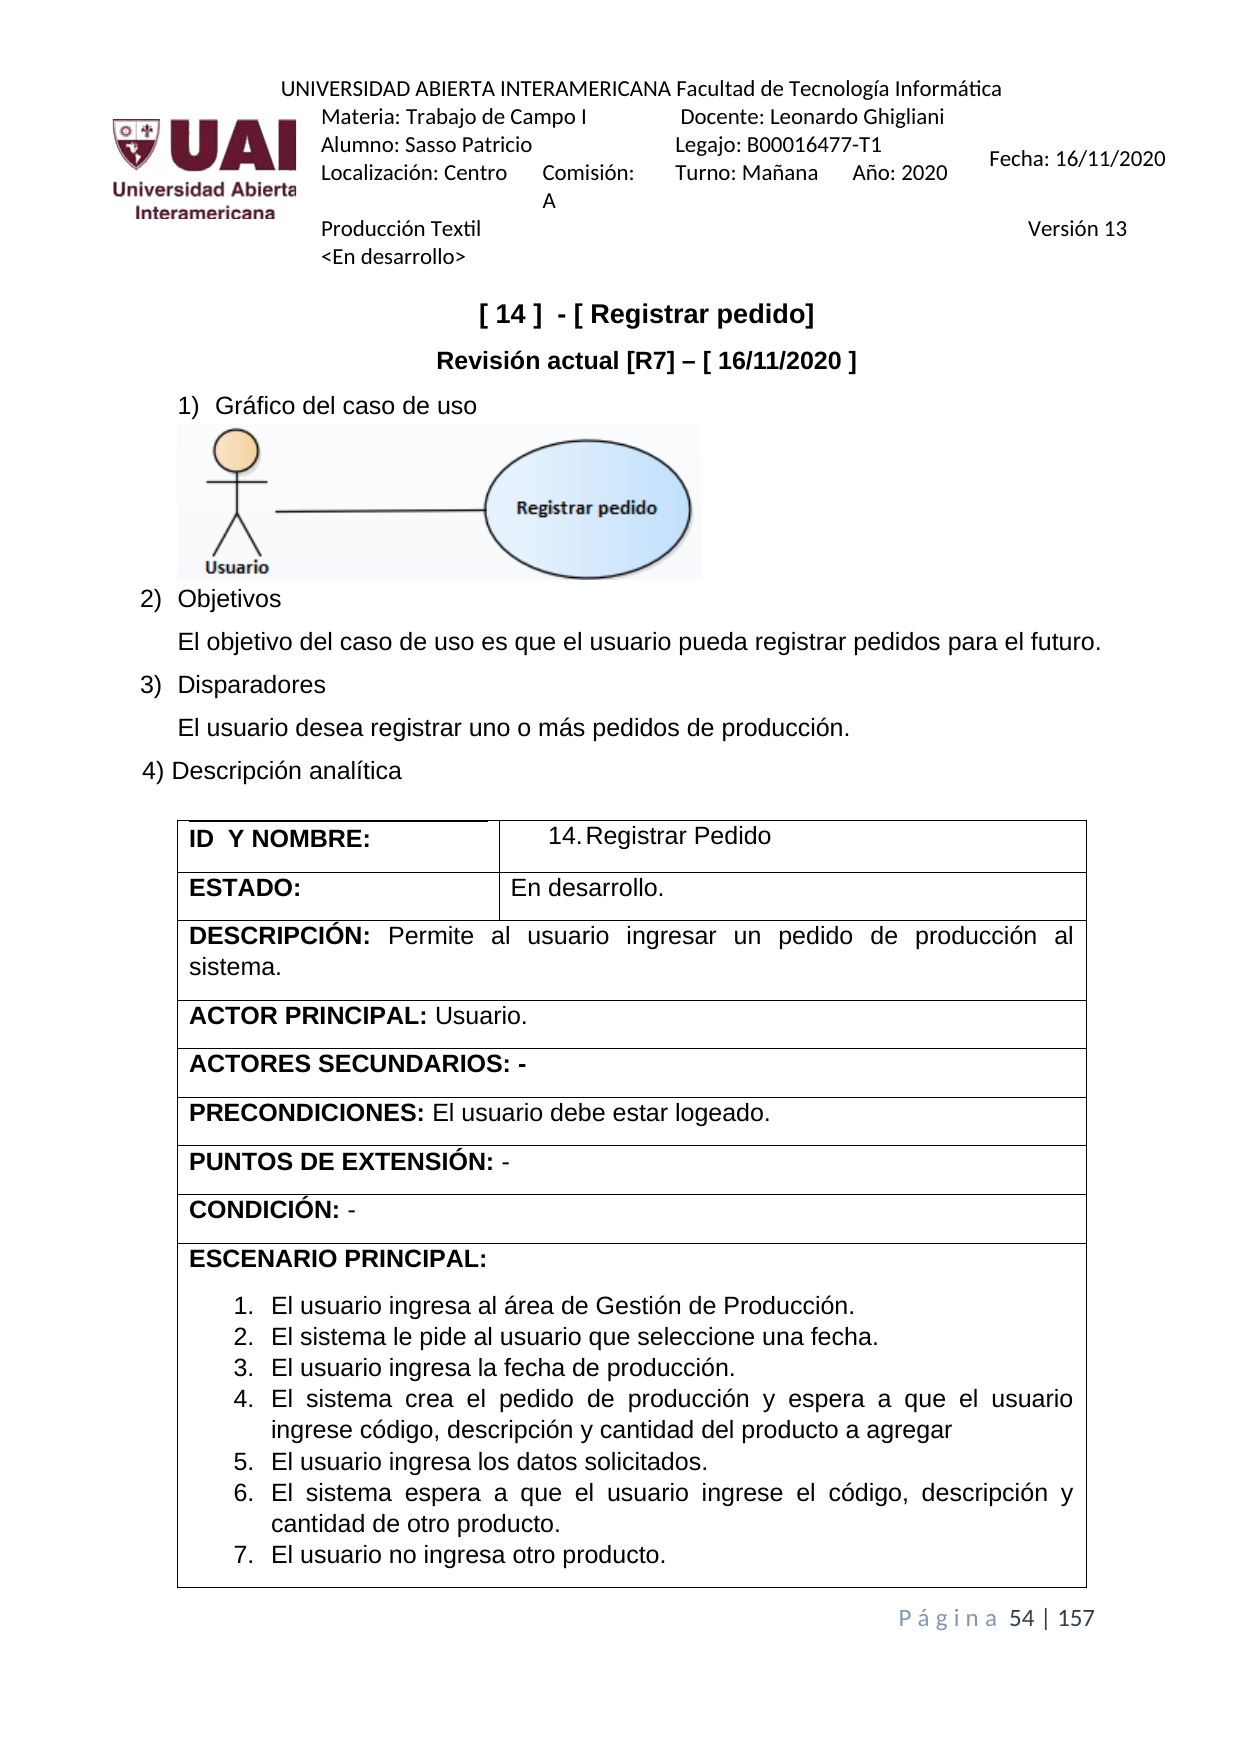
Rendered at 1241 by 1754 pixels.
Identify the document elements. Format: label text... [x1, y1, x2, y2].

table_cell CONDICIÓN: - [178, 1195, 1086, 1242]
text Revisión actual [R7] – [ 16/11/2020 ] [177, 346, 1116, 375]
table_header Registrar Pedido [500, 821, 1086, 872]
list Objetivos [140, 583, 1122, 612]
list Gráfico del caso de uso [177, 391, 1122, 420]
table_cell ACTORES SECUNDARIOS: - [178, 1049, 1086, 1097]
table_cell ACTOR PRINCIPAL: Usuario. [178, 1001, 1086, 1048]
list El usuario desea registrar uno o más pedidos de producción. [177, 713, 1122, 742]
list Descripción analítica [142, 756, 1122, 785]
list El objetivo del caso de uso es que el usuario pueda registrar pedidos para el futuro. [177, 627, 1122, 655]
table_cell PRECONDICIONES: El usuario debe estar logeado. [178, 1098, 1086, 1145]
subtitle [ 14 ] - [ Registrar pedido] [177, 298, 1116, 329]
picture [177, 424, 703, 580]
table_header ID Y NOMBRE: [178, 821, 499, 872]
table_cell ESTADO: [178, 873, 499, 920]
table_cell PUNTOS DE EXTENSIÓN: - [178, 1146, 1086, 1194]
table_cell DESCRIPCIÓN: Permite al usuario ingresar un pedido de producción al sistema. [178, 921, 1086, 1000]
table_cell En desarrollo. [500, 873, 1086, 920]
picture [112, 119, 297, 219]
list Disparadores [140, 670, 1122, 698]
